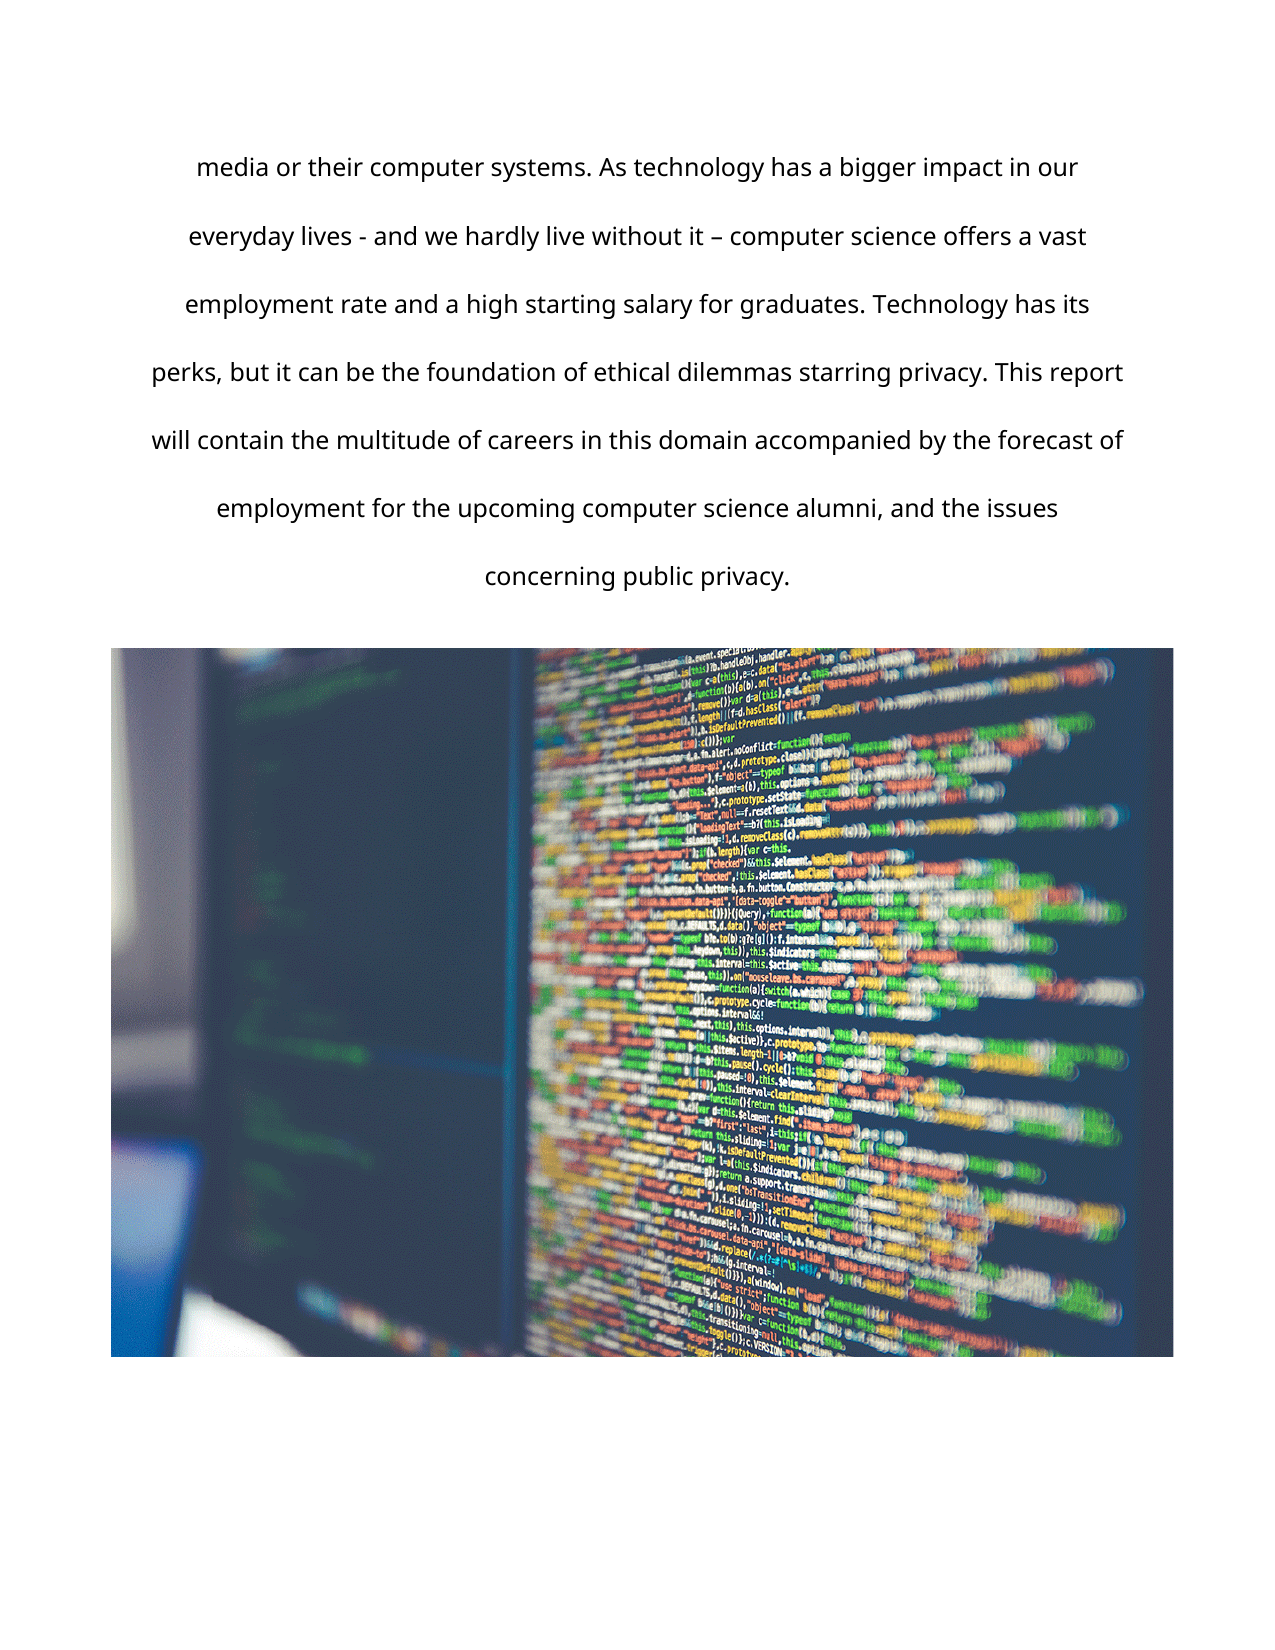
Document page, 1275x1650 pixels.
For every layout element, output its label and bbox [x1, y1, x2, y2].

picture [111, 648, 1174, 1357]
text [150, 150, 1125, 593]
